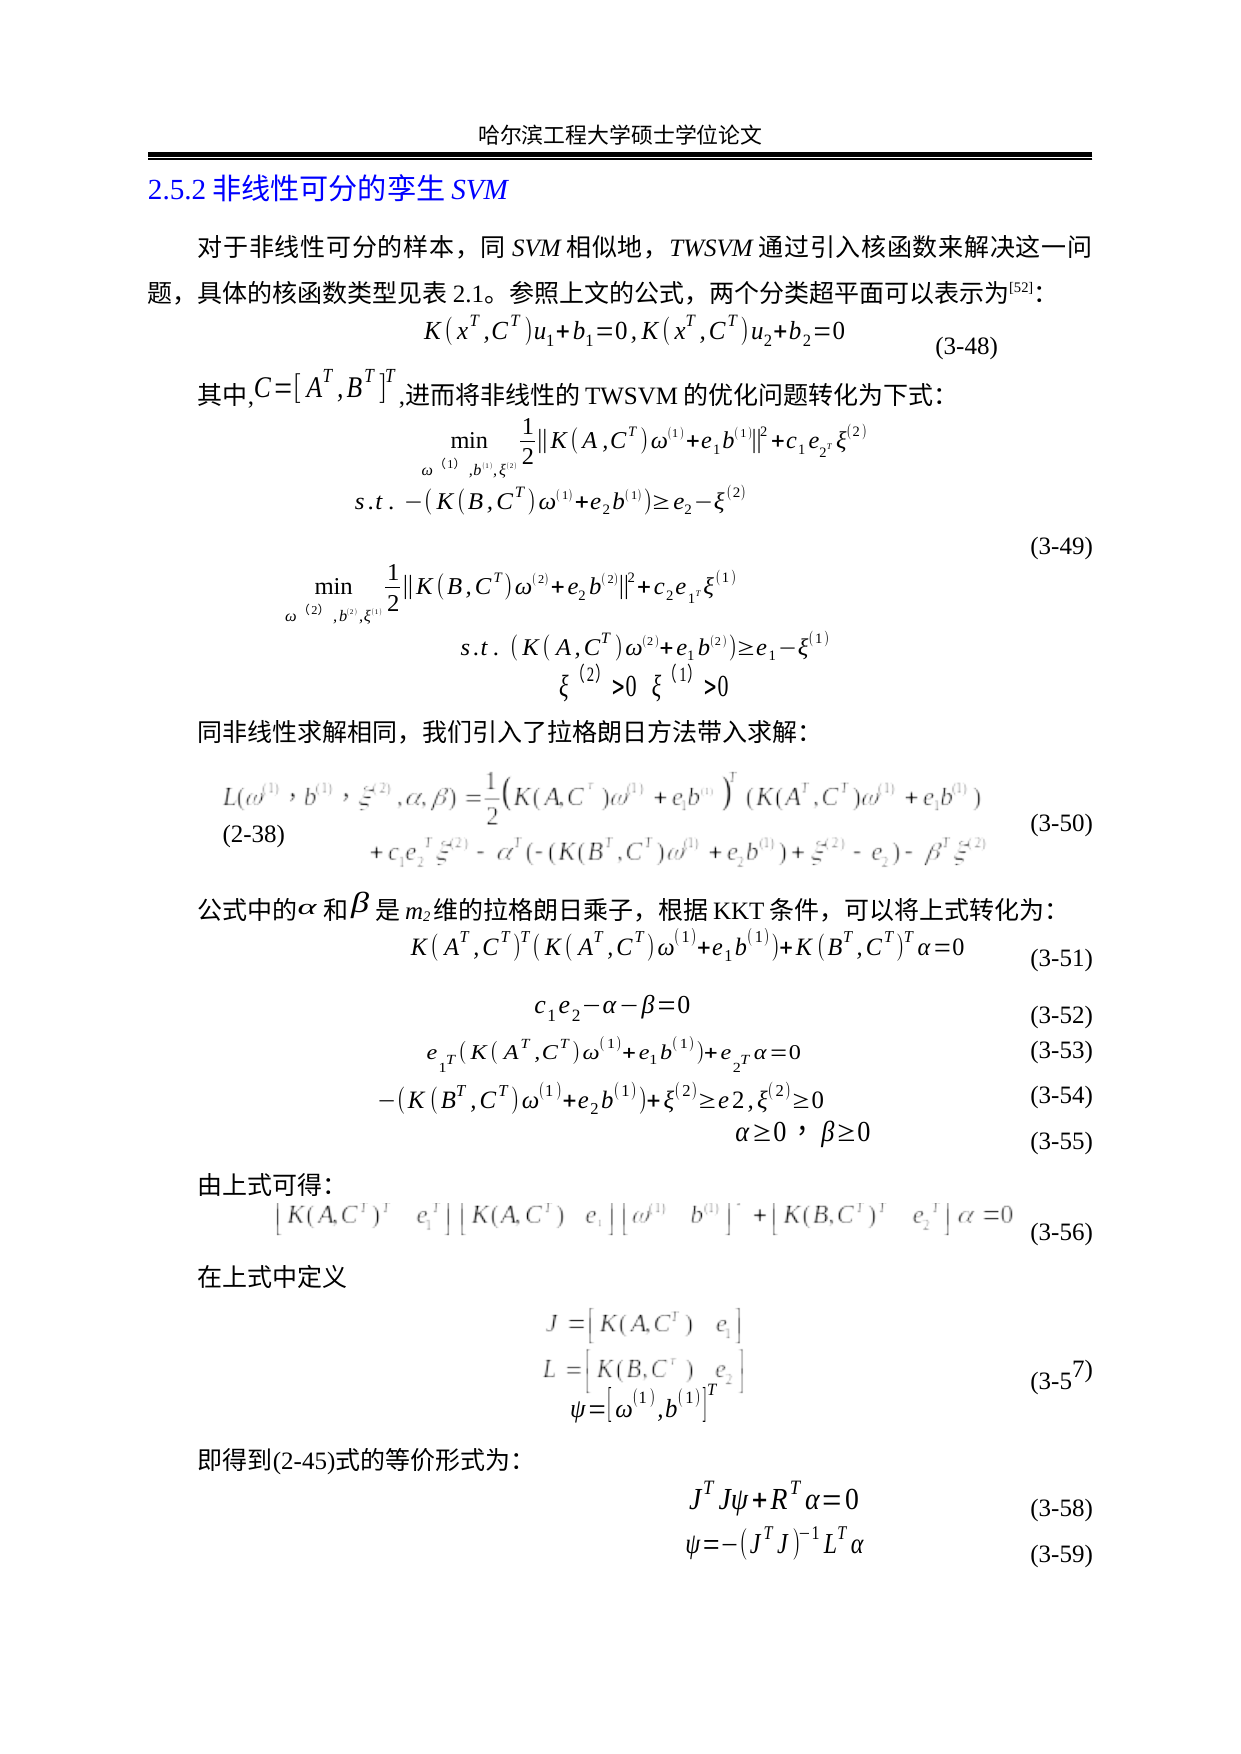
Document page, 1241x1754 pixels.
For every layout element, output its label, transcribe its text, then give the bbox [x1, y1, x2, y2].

text (3-57) [148, 1341, 1092, 1387]
text (3-54) [148, 1066, 1092, 1112]
text 对于非线性可分的样本，同SVM相似地，TWSVM通过引入核函数来解决这一问题，具体的核函数类型见表2.1。参照上文的公式，两个分类超平面可以表示为[52]： [148, 220, 1092, 312]
text (3-52) [148, 974, 1092, 1020]
text (3-56) [148, 1204, 1092, 1249]
text (3-53) [148, 1020, 1092, 1066]
text (3-50) [148, 796, 1092, 837]
text 在上式中定义 [148, 1249, 1092, 1295]
text (3-59) [148, 1524, 1092, 1570]
text 其中,,进而将非线性的TWSVM的优化问题转化为下式： [148, 368, 1092, 414]
text (3-49) [148, 519, 1092, 560]
text 由上式可得： [148, 1158, 1092, 1204]
text (3-55) [148, 1112, 1092, 1158]
text 2.5.2非线性可分的孪生SVM [148, 165, 1092, 208]
text 同非线性求解相同，我们引入了拉格朗日方法带入求解： [148, 704, 1092, 750]
text 即得到(2-45)式的等价形式为： [148, 1433, 1092, 1479]
text (3-51) [148, 929, 1092, 974]
text (3-58) [148, 1479, 1092, 1524]
text 公式中的和是m2维的拉格朗日乘子，根据KKT条件，可以将上式转化为： [148, 883, 1092, 929]
text (2-38) [197, 750, 1092, 796]
text (3-48) [148, 312, 1092, 368]
